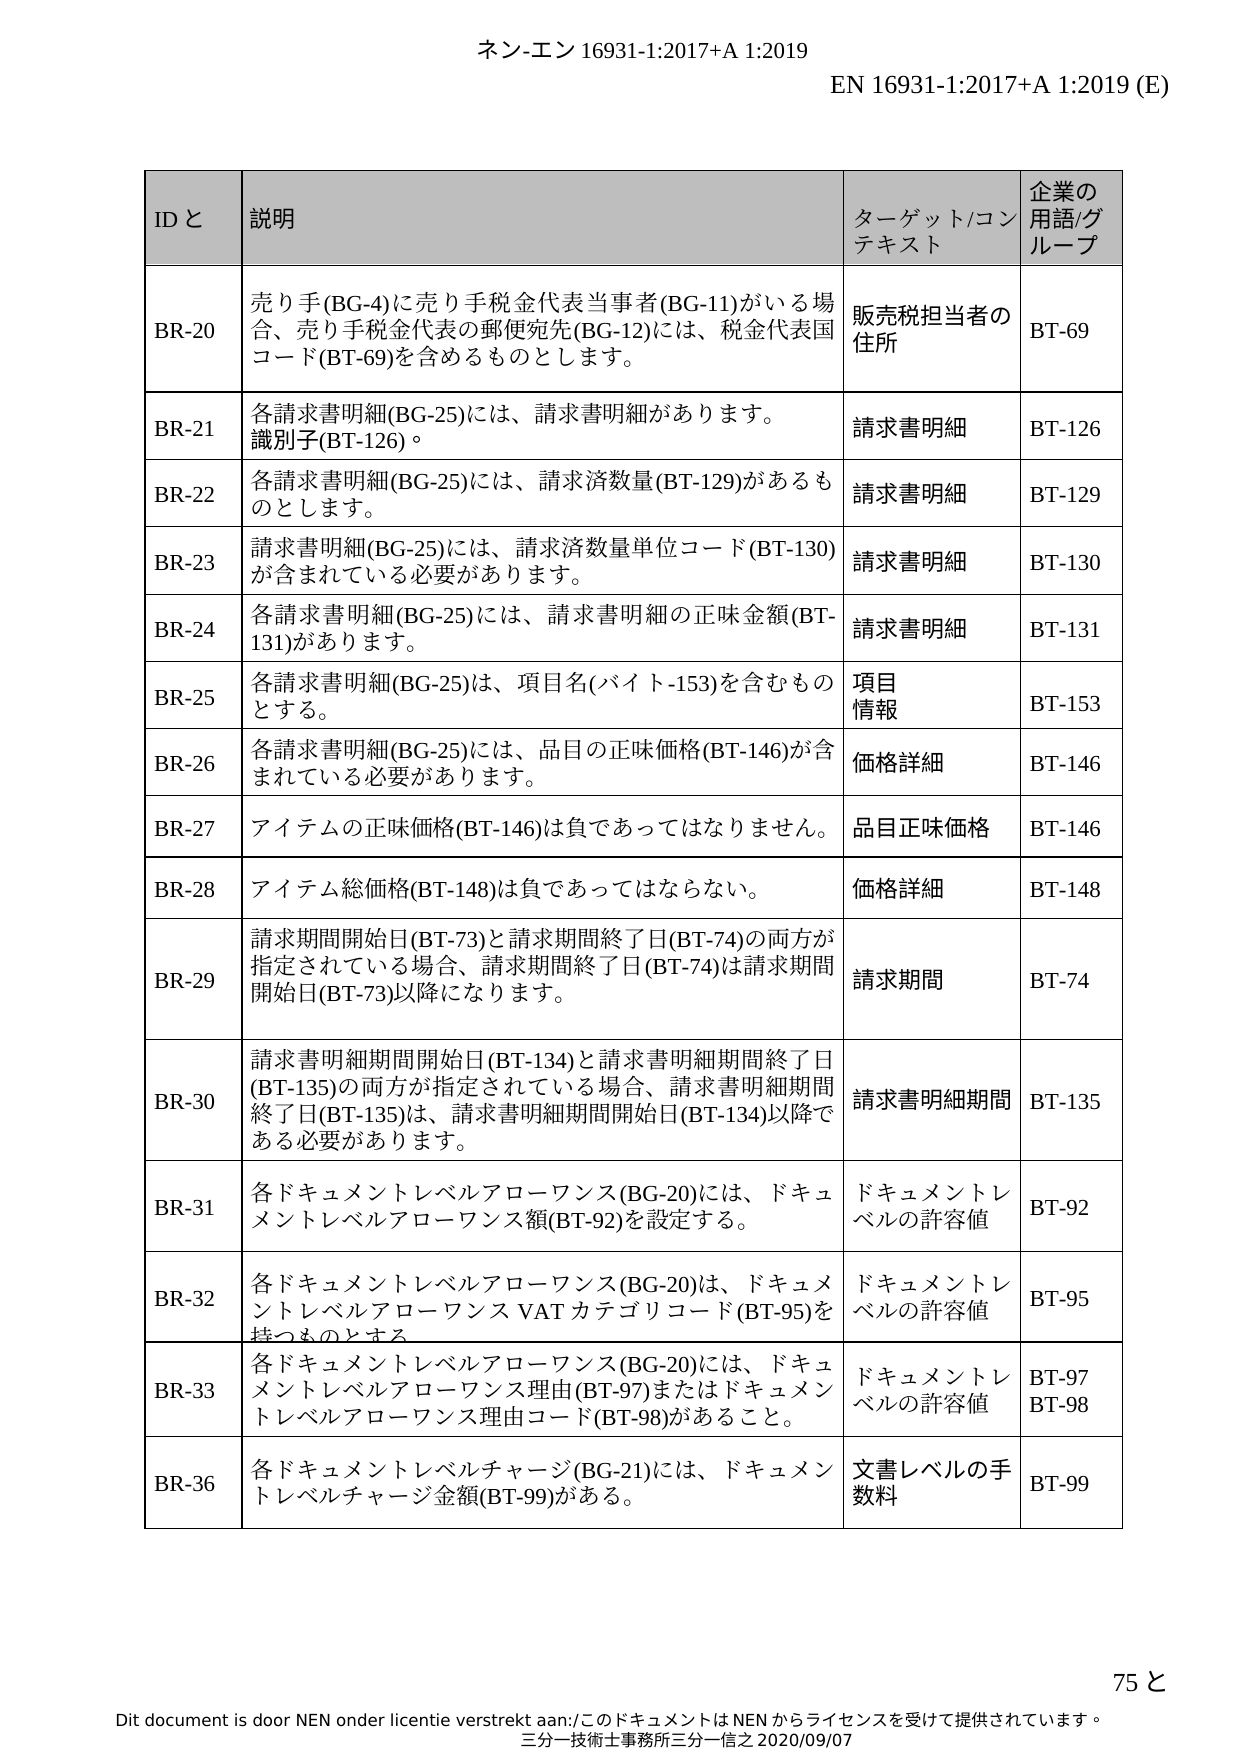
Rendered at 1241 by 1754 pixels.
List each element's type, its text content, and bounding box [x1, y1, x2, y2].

table_cell 品目正味価格 [844, 796, 1020, 856]
table_cell 各請求書明細(BG-25)には、請求書明細の正味金額(BT-131)があります。 [243, 595, 843, 661]
table_cell 各ドキュメントレベルアローワンス(BG-20)は、ドキュメントレベルアローワンスVATカテゴリコード(BT-95)を持つものとする。 [243, 1252, 843, 1341]
table_cell BT-99 [1021, 1437, 1122, 1527]
table_cell 請求書明細 [844, 460, 1020, 526]
table_cell 価格詳細 [844, 729, 1020, 795]
table_cell BT-126 [1021, 393, 1122, 459]
table_cell BT-153 [1021, 662, 1122, 728]
table_cell BT-146 [1021, 796, 1122, 856]
table_cell 請求書明細期間 [844, 1040, 1020, 1159]
table_cell 文書レベルの手数料 [844, 1437, 1020, 1527]
table_cell 各請求書明細(BG-25)には、請求書明細があります。 識別子(BT-126)。 [243, 393, 843, 459]
table_cell BR-28 [146, 858, 241, 917]
table_cell 請求期間開始日(BT-73)と請求期間終了日(BT-74)の両方が指定されている場合、請求期間終了日(BT-74)は請求期間開始日(BT-73)以降になります。 [243, 919, 843, 1038]
table_cell ドキュメントレベルの許容値 [844, 1343, 1020, 1436]
table_cell BR-25 [146, 662, 241, 728]
table_cell BT-69 [1021, 266, 1122, 391]
table_cell 請求書明細 [844, 527, 1020, 593]
table_cell 請求期間 [844, 919, 1020, 1038]
text 75と [115, 1669, 1169, 1697]
text ネン-エン16931-1:2017+A 1:2019 [115, 39, 1169, 63]
table_cell BT-129 [1021, 460, 1122, 526]
text Dit document is door NEN onder licentie verstrekt aan:/このドキュメントはNENからライセンスを受けて提供されています。 [115, 1711, 1169, 1730]
table_cell 請求書明細 [844, 393, 1020, 459]
table_cell BT-135 [1021, 1040, 1122, 1159]
table_cell BR-20 [146, 266, 241, 391]
table_cell BT-95 [1021, 1252, 1122, 1341]
table_cell 各ドキュメントレベルチャージ(BG-21)には、ドキュメントレベルチャージ金額(BT-99)がある。 [243, 1437, 843, 1527]
table_cell BT-74 [1021, 919, 1122, 1038]
table_cell BR-32 [146, 1252, 241, 1341]
table_cell BT-131 [1021, 595, 1122, 661]
table_cell BR-36 [146, 1437, 241, 1527]
table_cell 項目 情報 [844, 662, 1020, 728]
table_cell BR-31 [146, 1161, 241, 1251]
table_cell BR-33 [146, 1343, 241, 1436]
table_header ターゲット/コンテキスト [844, 171, 1020, 264]
table_cell ドキュメントレベルの許容値 [844, 1252, 1020, 1341]
table_cell BR-26 [146, 729, 241, 795]
table_cell 各ドキュメントレベルアローワンス(BG-20)には、ドキュメントレベルアローワンス額(BT-92)を設定する。 [243, 1161, 843, 1251]
table_cell 売り手(BG-4)に売り手税金代表当事者(BG-11)がいる場合、売り手税金代表の郵便宛先(BG-12)には、税金代表国コード(BT-69)を含めるものとします。 [243, 266, 843, 391]
table_header 企業の用語/グループ [1021, 171, 1122, 264]
table_cell 請求書明細期間開始日(BT-134)と請求書明細期間終了日(BT-135)の両方が指定されている場合、請求書明細期間終了日(BT-135)は、請求書明細期間開始日(BT-134)以降である必要があります。 [243, 1040, 843, 1159]
table_cell BR-29 [146, 919, 241, 1038]
table_cell BT-97 BT-98 [1021, 1343, 1122, 1436]
table_cell ドキュメントレベルの許容値 [844, 1161, 1020, 1251]
table_cell BR-30 [146, 1040, 241, 1159]
table_cell 各ドキュメントレベルアローワンス(BG-20)には、ドキュメントレベルアローワンス理由(BT-97)またはドキュメントレベルアローワンス理由コード(BT-98)があること。 [243, 1343, 843, 1436]
table_cell アイテム総価格(BT-148)は負であってはならない。 [243, 858, 843, 917]
table_cell 販売税担当者の住所 [844, 266, 1020, 391]
table_cell BR-22 [146, 460, 241, 526]
table_header IDと [146, 171, 241, 264]
table_cell BT-146 [1021, 729, 1122, 795]
table_cell BR-21 [146, 393, 241, 459]
table_cell BR-27 [146, 796, 241, 856]
table_cell 価格詳細 [844, 858, 1020, 917]
table_cell BR-24 [146, 595, 241, 661]
table_cell 各請求書明細(BG-25)は、項目名(バイト-153)を含むものとする。 [243, 662, 843, 728]
table_cell アイテムの正味価格(BT-146)は負であってはなりません。 [243, 796, 843, 856]
table_cell 各請求書明細(BG-25)には、品目の正味価格(BT-146)が含まれている必要があります。 [243, 729, 843, 795]
table_header 説明 [243, 171, 843, 264]
table_cell BT-148 [1021, 858, 1122, 917]
table_cell 請求書明細(BG-25)には、請求済数量単位コード(BT-130)が含まれている必要があります。 [243, 527, 843, 593]
table_cell 請求書明細 [844, 595, 1020, 661]
table_cell 各請求書明細(BG-25)には、請求済数量(BT-129)があるものとします。 [243, 460, 843, 526]
text 三分一技術士事務所三分一信之2020/09/07 [520, 1732, 1169, 1751]
table_cell BT-92 [1021, 1161, 1122, 1251]
table_cell BT-130 [1021, 527, 1122, 593]
table_cell BR-23 [146, 527, 241, 593]
text EN 16931-1:2017+A 1:2019 (E) [115, 71, 1169, 99]
